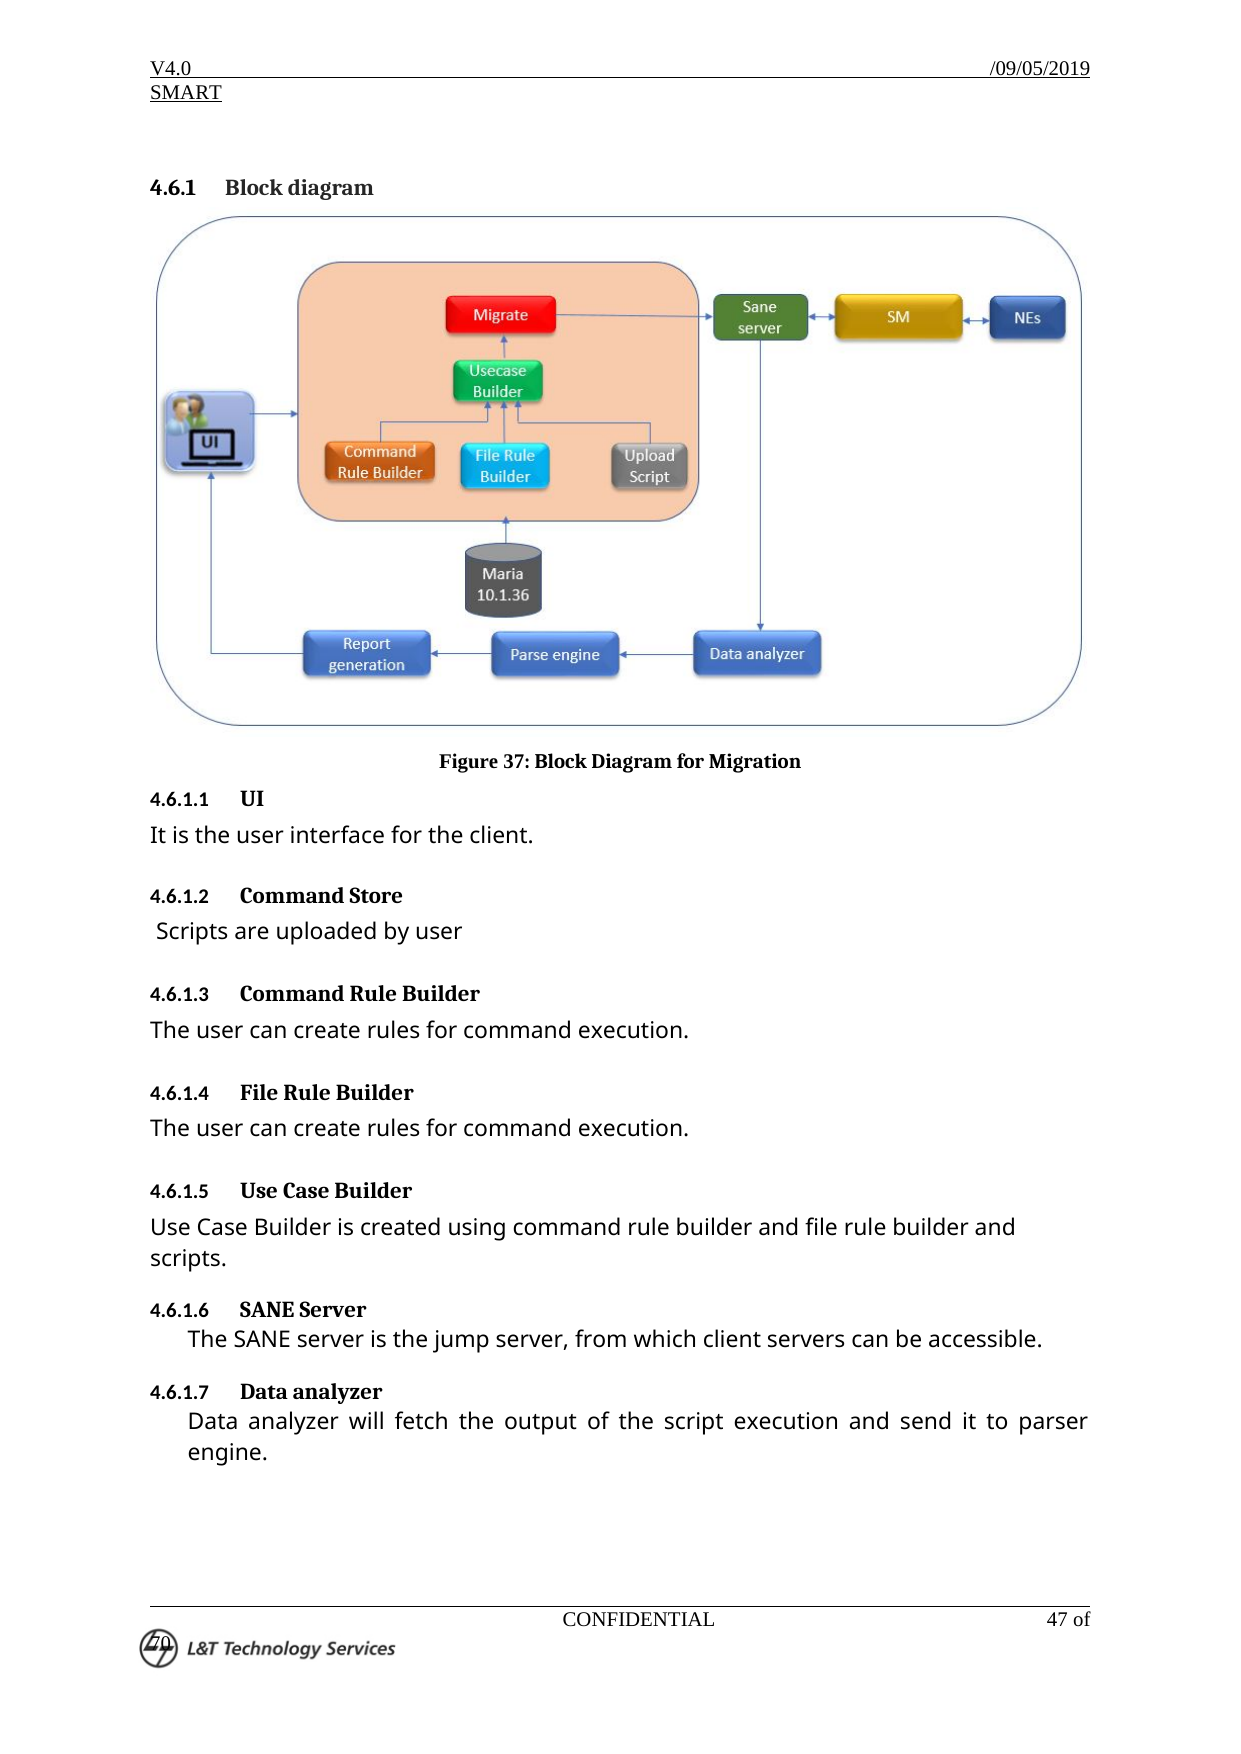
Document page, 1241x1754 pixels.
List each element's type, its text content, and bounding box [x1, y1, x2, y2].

subtitle Use Case Builder [150, 1178, 1090, 1204]
picture [137, 1618, 397, 1680]
text Figure 37: Block Diagram for Migration [150, 749, 1090, 773]
text Scripts are uploaded by user [150, 915, 1090, 946]
subtitle Block diagram [150, 175, 1090, 201]
text The user can create rules for command execution. [150, 1013, 1090, 1045]
subtitle UI [150, 786, 1090, 812]
text Use Case Builder is created using command rule builder and file rule builder and scripts. [150, 1211, 1090, 1273]
subtitle Command Rule Builder [150, 981, 1090, 1007]
subtitle File Rule Builder [150, 1079, 1090, 1106]
picture [150, 207, 1091, 737]
text The user can create rules for command execution. [150, 1112, 1090, 1143]
subtitle SANE Server [150, 1297, 1090, 1323]
text It is the user interface for the client. [150, 818, 1090, 850]
list The SANE server is the jump server, from which client servers can be accessible. [187, 1323, 1090, 1355]
subtitle Data analyzer [150, 1379, 1090, 1405]
list Data analyzer will fetch the output of the script execution and send it to parser engine. [187, 1405, 1090, 1467]
subtitle Command Store [150, 882, 1090, 909]
